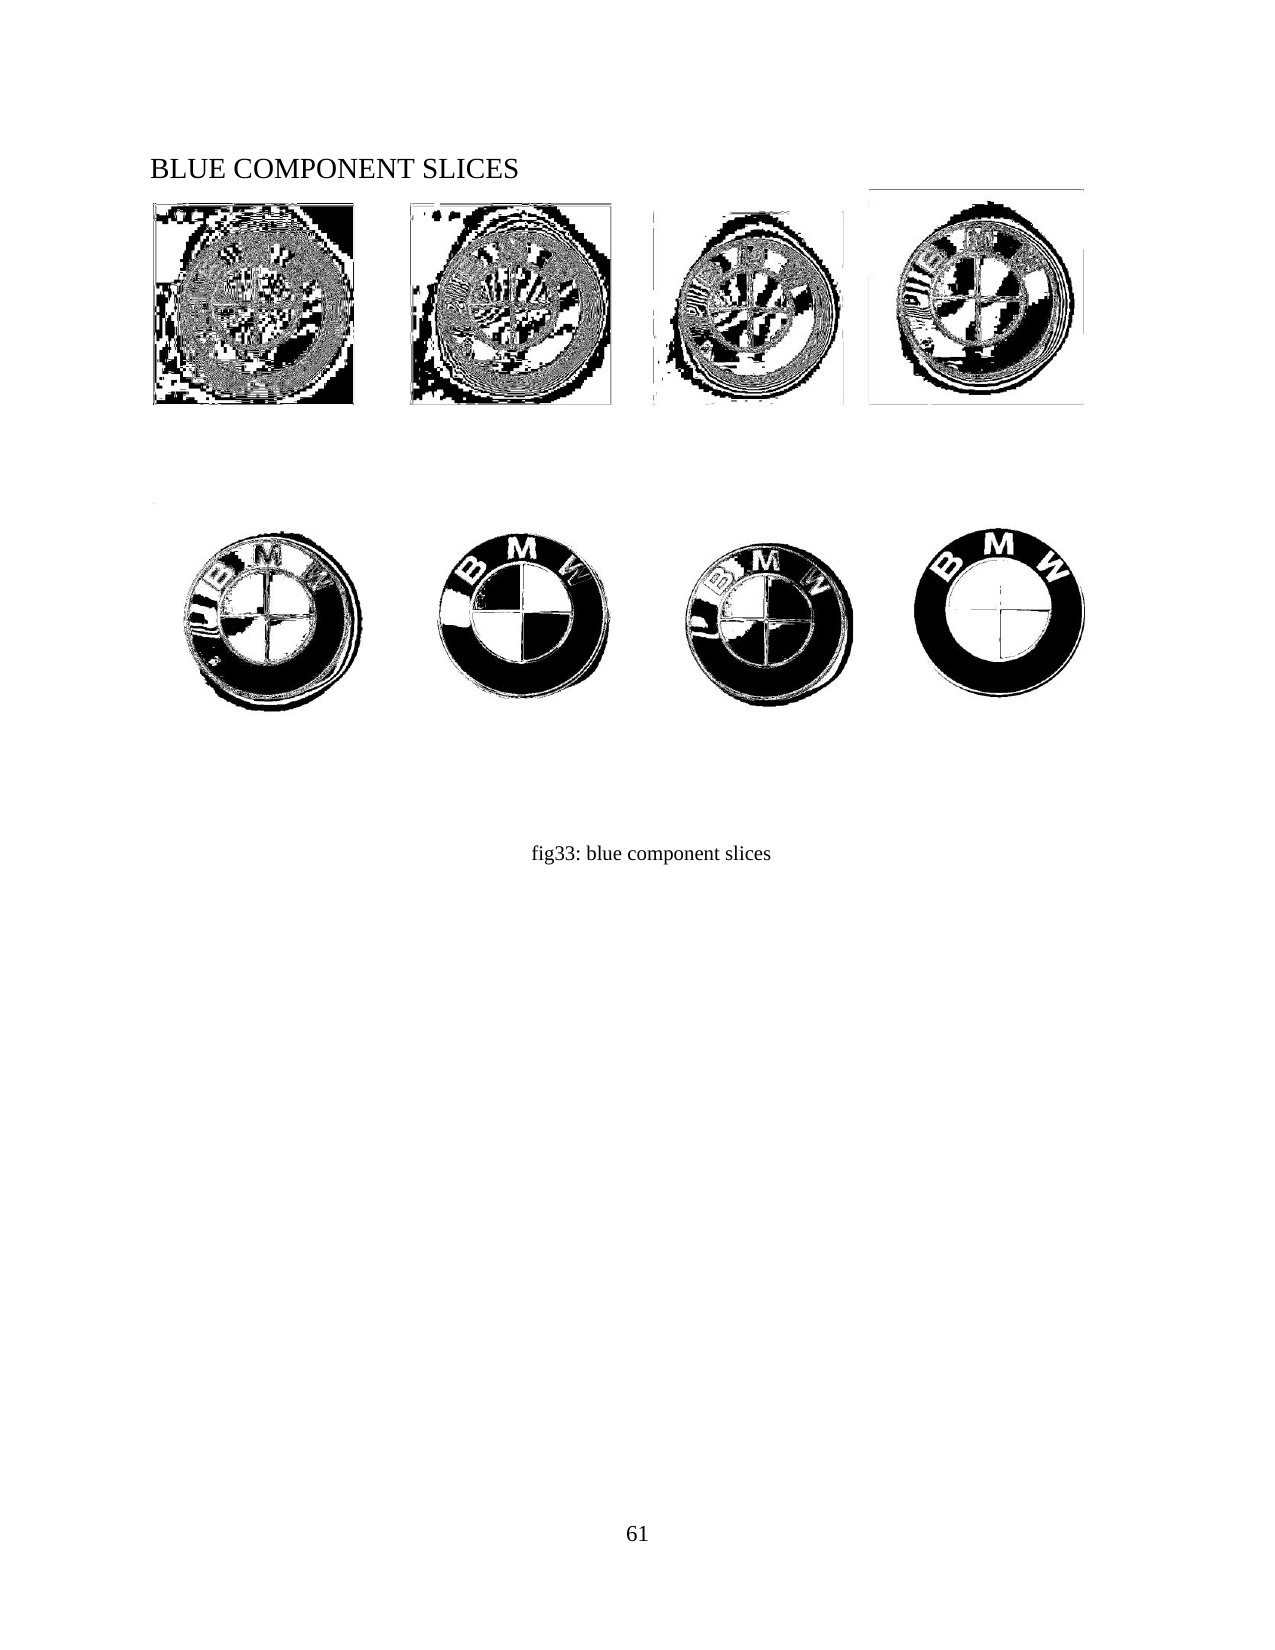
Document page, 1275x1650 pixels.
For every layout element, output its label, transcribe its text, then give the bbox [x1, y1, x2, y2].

picture [433, 530, 614, 699]
picture [153, 503, 364, 714]
text fig33: blue component slices [469, 841, 834, 865]
picture [153, 203, 355, 405]
picture [653, 211, 844, 405]
picture [679, 540, 854, 709]
subtitle BLUE COMPONENT SLICES [150, 151, 1148, 184]
picture [410, 203, 612, 405]
picture [868, 189, 1084, 405]
picture [913, 524, 1088, 699]
